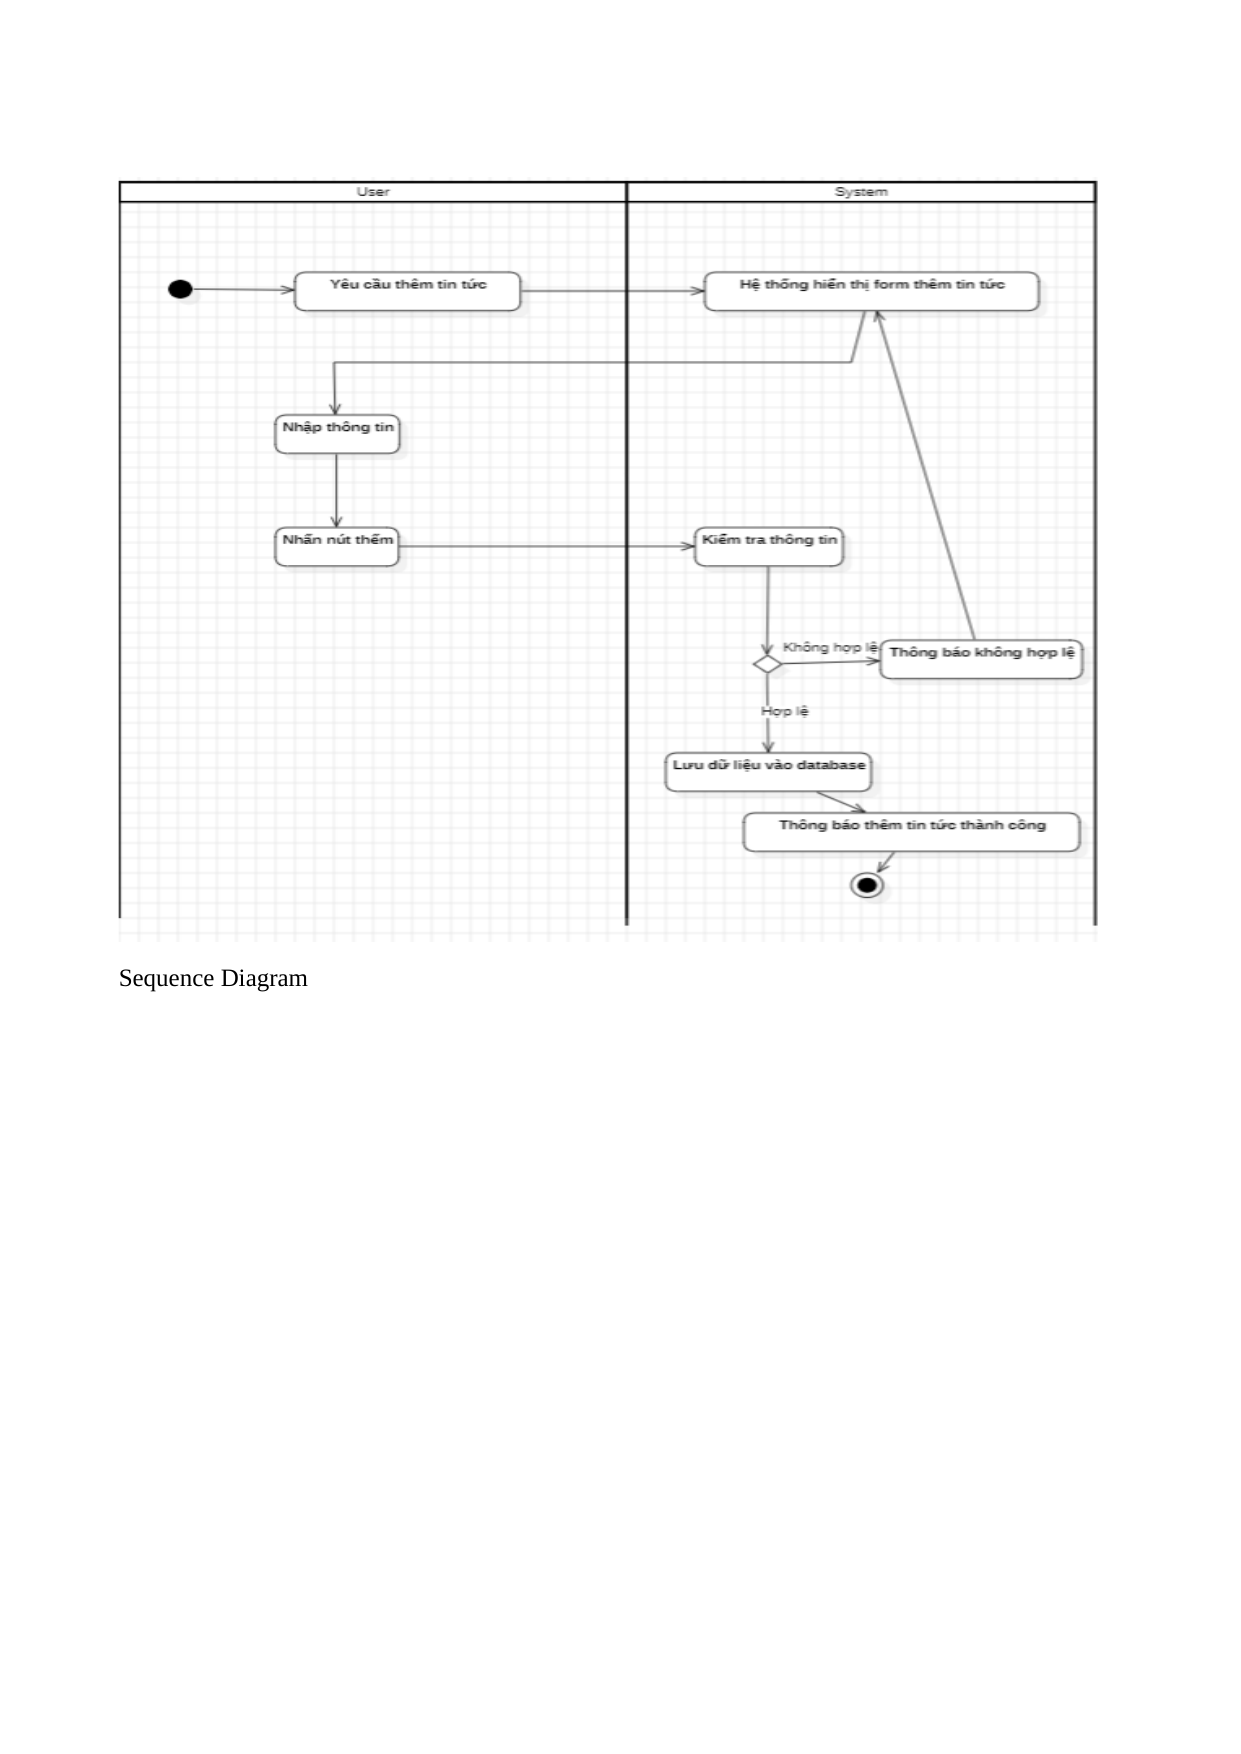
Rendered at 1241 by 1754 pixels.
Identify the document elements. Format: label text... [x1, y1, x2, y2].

picture [118, 177, 1098, 942]
text Sequence Diagram [118, 963, 1122, 992]
